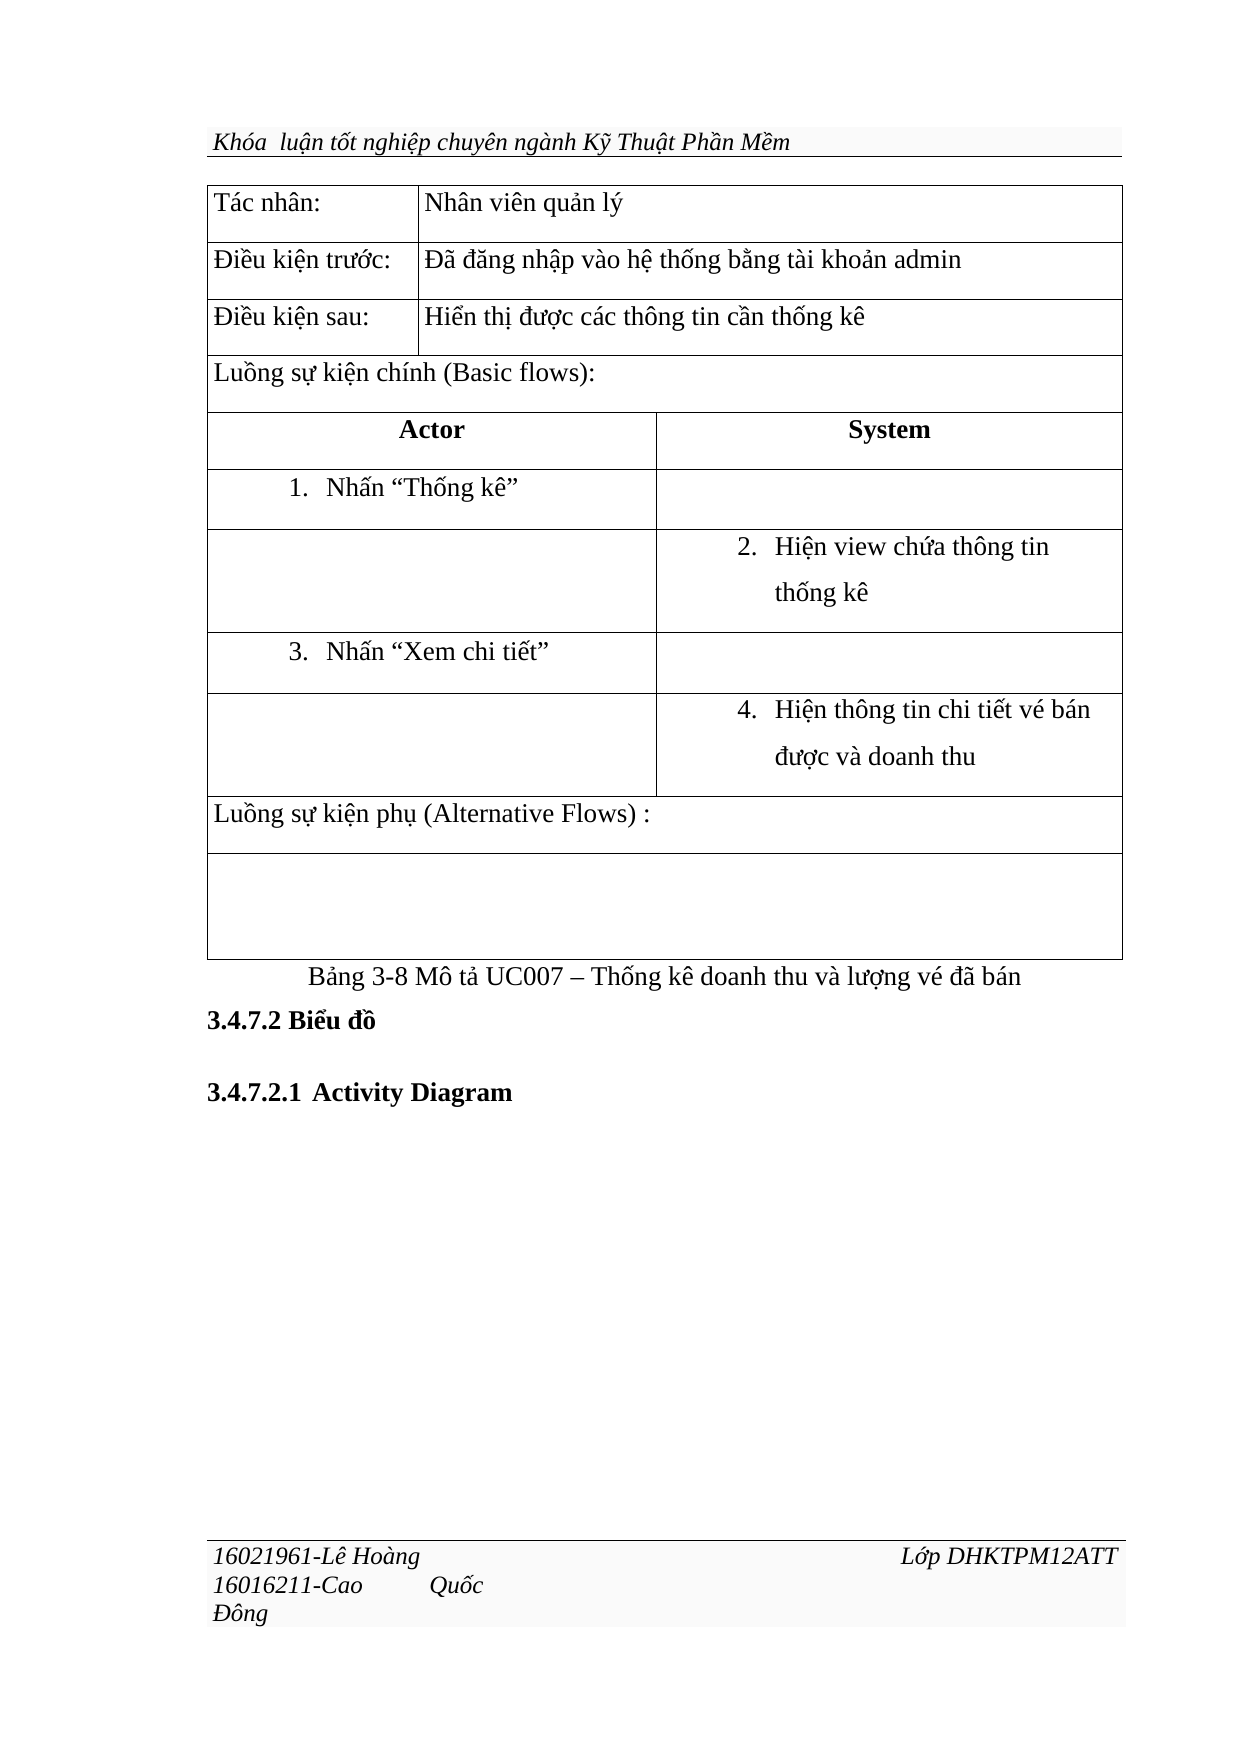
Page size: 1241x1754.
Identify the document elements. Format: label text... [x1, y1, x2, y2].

table_cell Luồng sự kiện chính (Basic flows): [208, 356, 1122, 412]
table_cell Hiện thông tin chi tiết vé bán được và doanh thu [657, 694, 1122, 796]
table_cell System [657, 413, 1122, 469]
table_cell Hiện view chứa thông tin thống kê [657, 530, 1122, 632]
table_cell Điều kiện sau: [208, 300, 418, 355]
table_cell [657, 633, 1122, 692]
table_cell [208, 530, 656, 632]
table_cell Tác nhân: [208, 186, 418, 242]
subtitle Biểu đồ [207, 1004, 1122, 1035]
text Bảng 3-8 Mô tả UC007 – Thống kê doanh thu và lượng vé đã bán [207, 960, 1122, 991]
table_cell [657, 470, 1122, 529]
table_cell [208, 854, 1122, 959]
table_cell Actor [208, 413, 656, 469]
table_cell Luồng sự kiện phụ (Alternative Flows) : [208, 797, 1122, 852]
table_cell Nhấn “Xem chi tiết” [208, 633, 656, 692]
table_cell [208, 694, 656, 796]
table_cell Nhấn “Thống kê” [208, 470, 656, 529]
table_cell Hiển thị được các thông tin cần thống kê [419, 300, 1122, 355]
table_cell Đã đăng nhập vào hệ thống bằng tài khoản admin [419, 243, 1122, 299]
subtitle Activity Diagram [207, 1076, 1122, 1107]
table_cell Điều kiện trước: [208, 243, 418, 299]
table_cell Nhân viên quản lý [419, 186, 1122, 242]
